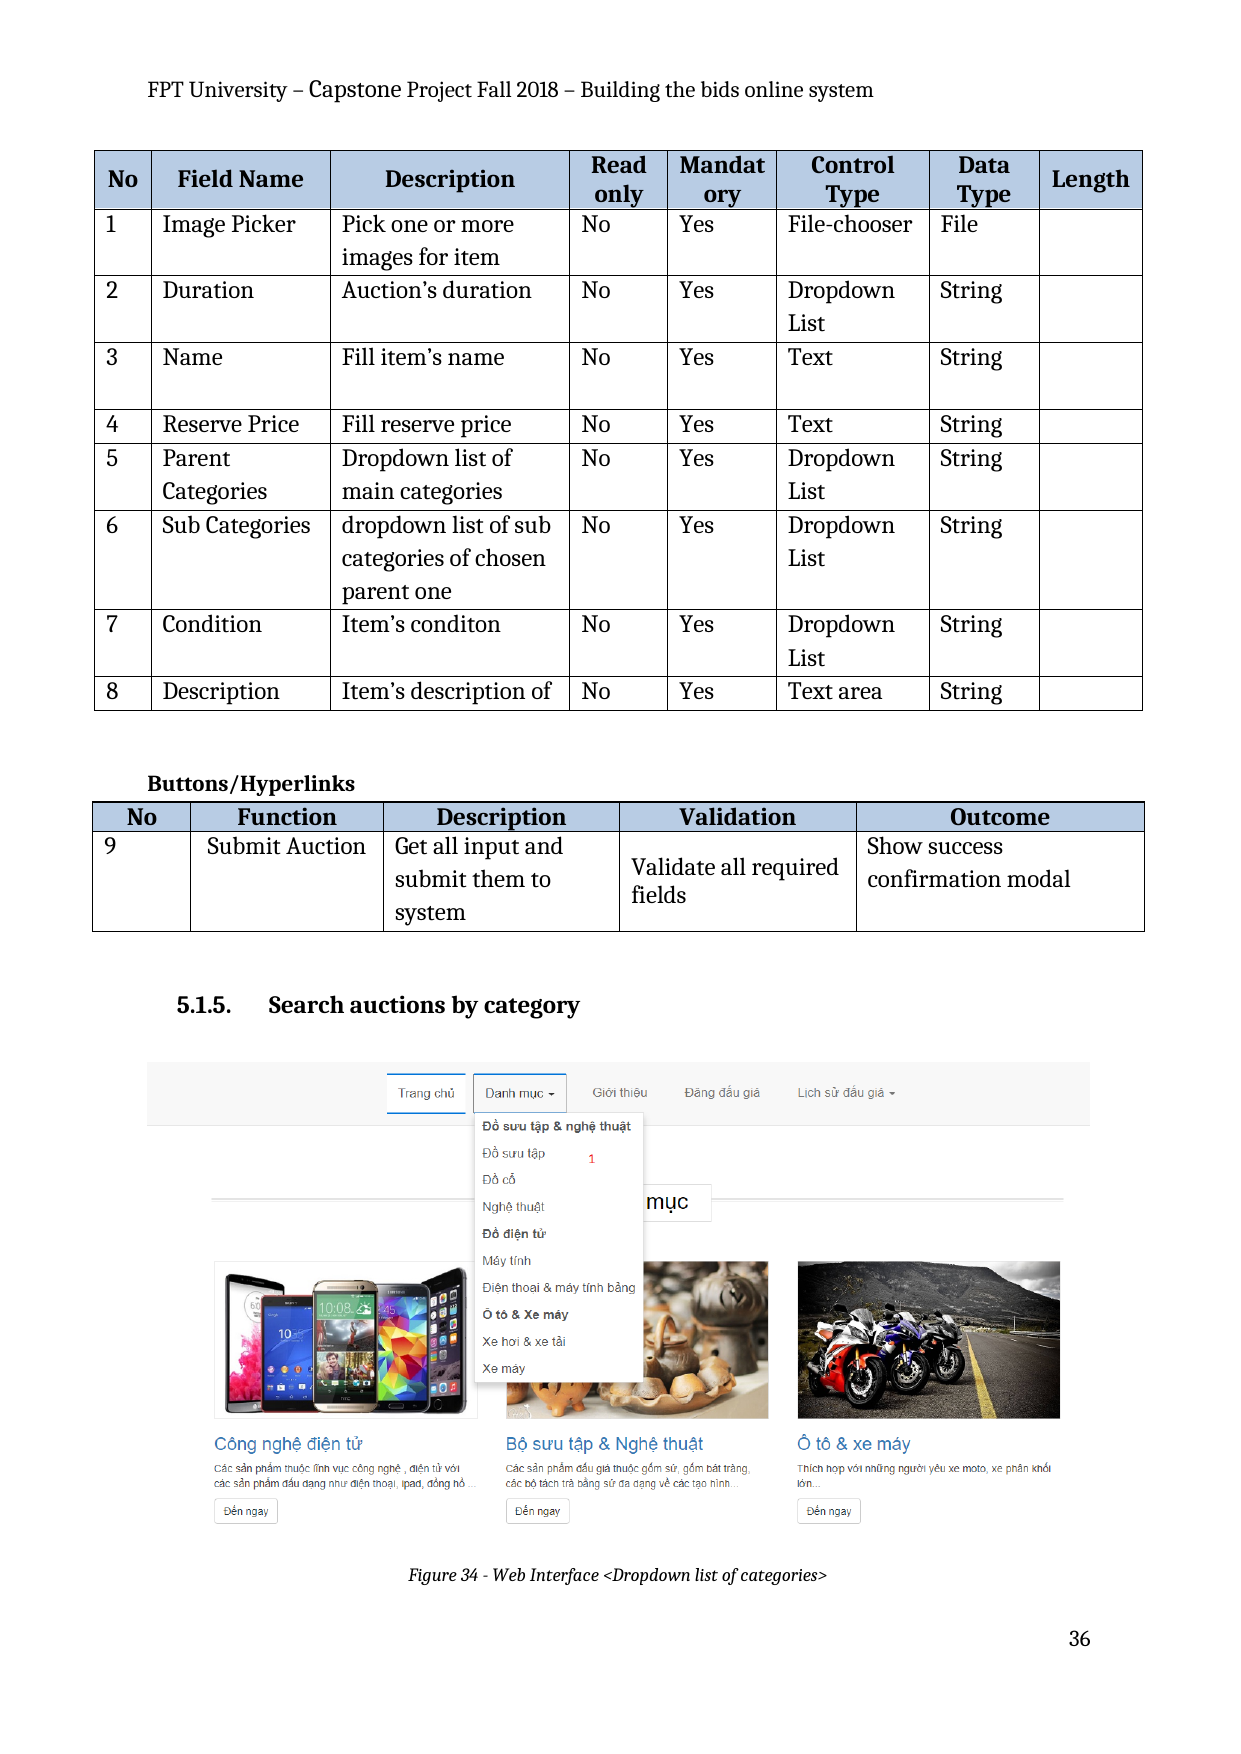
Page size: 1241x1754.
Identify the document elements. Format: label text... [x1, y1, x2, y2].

table_cell 7 [95, 610, 151, 676]
table_cell Item’s description of [331, 677, 569, 710]
table_cell Text [777, 410, 929, 443]
table_cell [1040, 444, 1142, 510]
text Figure 34 - Web Interface <Dropdown list of categories> [147, 1564, 1090, 1586]
table_cell String [930, 610, 1039, 676]
table_cell [1040, 410, 1142, 443]
table_header Length [1040, 151, 1142, 208]
table_cell Yes [668, 511, 776, 609]
table_cell dropdown list of sub categories of chosen parent one [331, 511, 569, 609]
table_cell No [570, 677, 667, 710]
table_cell 4 [95, 410, 151, 443]
table_cell No [570, 210, 667, 275]
table_cell Submit Auction [191, 832, 383, 931]
table_cell String [930, 410, 1039, 443]
table_header Data Type [930, 151, 1039, 208]
table_cell String [930, 444, 1039, 510]
table_cell No [570, 444, 667, 510]
table_cell [1040, 343, 1142, 409]
table_cell 5 [95, 444, 151, 510]
table_header Mandatory [668, 151, 776, 208]
table_header Description [384, 803, 619, 831]
table_cell Yes [668, 410, 776, 443]
table_cell No [570, 610, 667, 676]
table_cell No [570, 511, 667, 609]
table_cell Auction’s duration [331, 276, 569, 342]
table_cell Yes [668, 276, 776, 342]
table_cell Dropdown List [777, 444, 929, 510]
table_cell Dropdown List [777, 276, 929, 342]
table_cell Dropdown list of main categories [331, 444, 569, 510]
subtitle Search auctions by category [231, 991, 1082, 1020]
table_header Read only [570, 151, 667, 208]
table_cell Item’s conditon [331, 610, 569, 676]
table_cell [1040, 610, 1142, 676]
table_header No [93, 803, 190, 831]
table_cell 8 [95, 677, 151, 710]
table_cell Reserve Price [152, 410, 330, 443]
table_cell [1040, 677, 1142, 710]
table_cell Yes [668, 677, 776, 710]
table_header No [95, 151, 151, 208]
table_cell Parent Categories [152, 444, 330, 510]
table_cell Image Picker [152, 210, 330, 275]
text Buttons/Hyperlinks [147, 771, 1090, 797]
table_cell String [930, 276, 1039, 342]
table_cell Fill item’s name [331, 343, 569, 409]
table_header Function [191, 803, 383, 831]
table_header Validation [620, 803, 856, 831]
table_cell [1040, 276, 1142, 342]
table_header Description [331, 151, 569, 208]
table_cell Name [152, 343, 330, 409]
table_cell 6 [95, 511, 151, 609]
table_cell Text area [777, 677, 929, 710]
table_cell [1040, 210, 1142, 275]
table_cell String [930, 677, 1039, 710]
table_cell String [930, 511, 1039, 609]
table_cell Description [152, 677, 330, 710]
table_cell 1 [95, 210, 151, 275]
table_cell Pick one or more images for item [331, 210, 569, 275]
table_header Outcome [857, 803, 1144, 831]
table_cell 3 [95, 343, 151, 409]
table_cell Yes [668, 210, 776, 275]
table_cell No [570, 410, 667, 443]
table_cell Yes [668, 610, 776, 676]
table_cell Dropdown List [777, 511, 929, 609]
table_cell 9 [93, 832, 190, 931]
table_cell Validate all required fields [620, 832, 856, 931]
table_header Field Name [152, 151, 330, 208]
table_cell Fill reserve price [331, 410, 569, 443]
table_cell File-chooser [777, 210, 929, 275]
table_cell String [930, 343, 1039, 409]
table_cell File [930, 210, 1039, 275]
table_cell Text [777, 343, 929, 409]
table_header Control Type [777, 151, 929, 208]
table_cell Get all input and submit them to system [384, 832, 619, 931]
table_cell [1040, 511, 1142, 609]
table_cell Duration [152, 276, 330, 342]
table_cell Yes [668, 343, 776, 409]
table_cell No [570, 276, 667, 342]
table_cell Yes [668, 444, 776, 510]
table_cell Condition [152, 610, 330, 676]
table_cell Dropdown List [777, 610, 929, 676]
table_cell Sub Categories [152, 511, 330, 609]
picture [147, 1062, 1090, 1561]
table_cell No [570, 343, 667, 409]
table_cell Show success confirmation modal [857, 832, 1144, 931]
table_cell 2 [95, 276, 151, 342]
